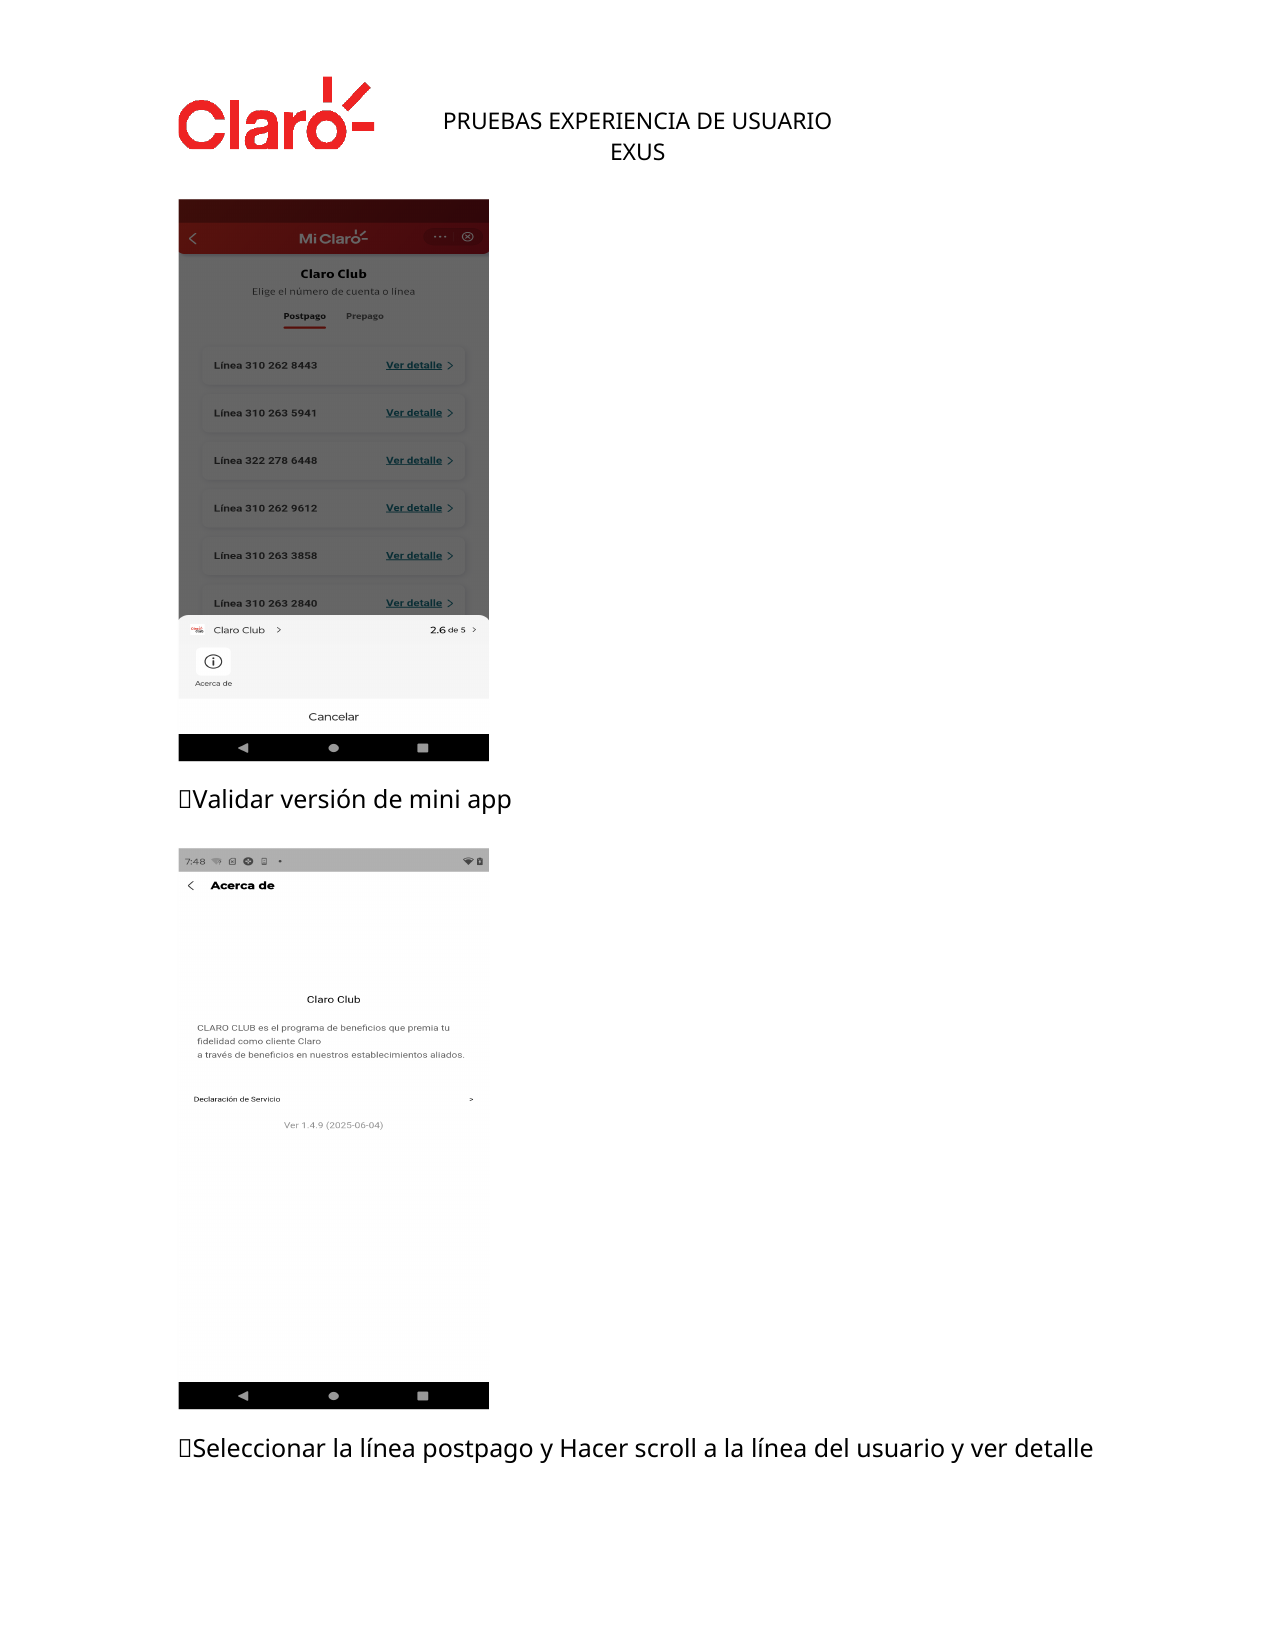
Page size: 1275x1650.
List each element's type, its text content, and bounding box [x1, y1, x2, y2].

text ✅Seleccionar la línea postpago y Hacer scroll a la línea del usuario y ver detalle [177, 1431, 1098, 1465]
text ✅Validar versión de mini app [177, 782, 1098, 816]
picture [177, 198, 490, 762]
picture [177, 76, 374, 149]
picture [177, 847, 490, 1410]
